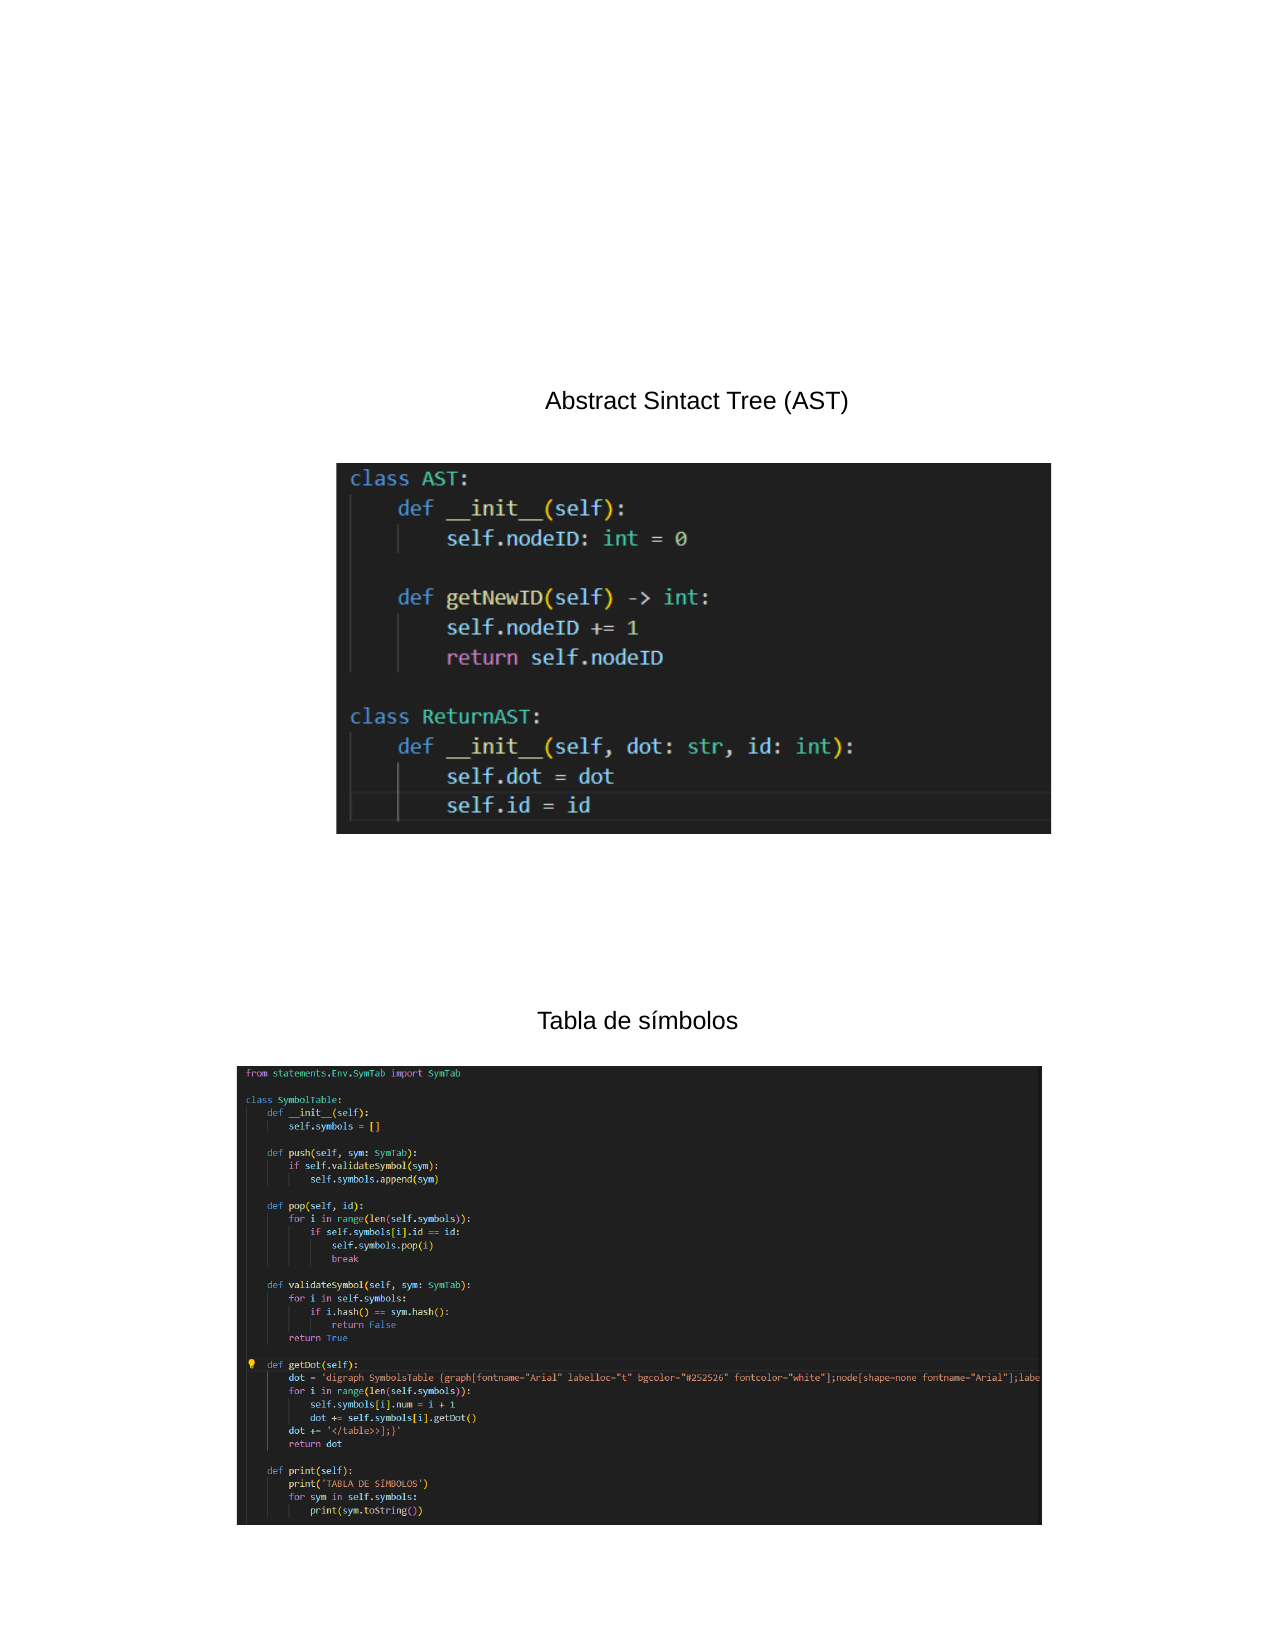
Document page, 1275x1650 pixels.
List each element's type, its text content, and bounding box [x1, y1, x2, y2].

picture [336, 463, 1052, 834]
picture [236, 1066, 1042, 1525]
text Abstract Sintact Tree (AST) [177, 386, 1098, 415]
text Tabla de símbolos [177, 1006, 1098, 1035]
